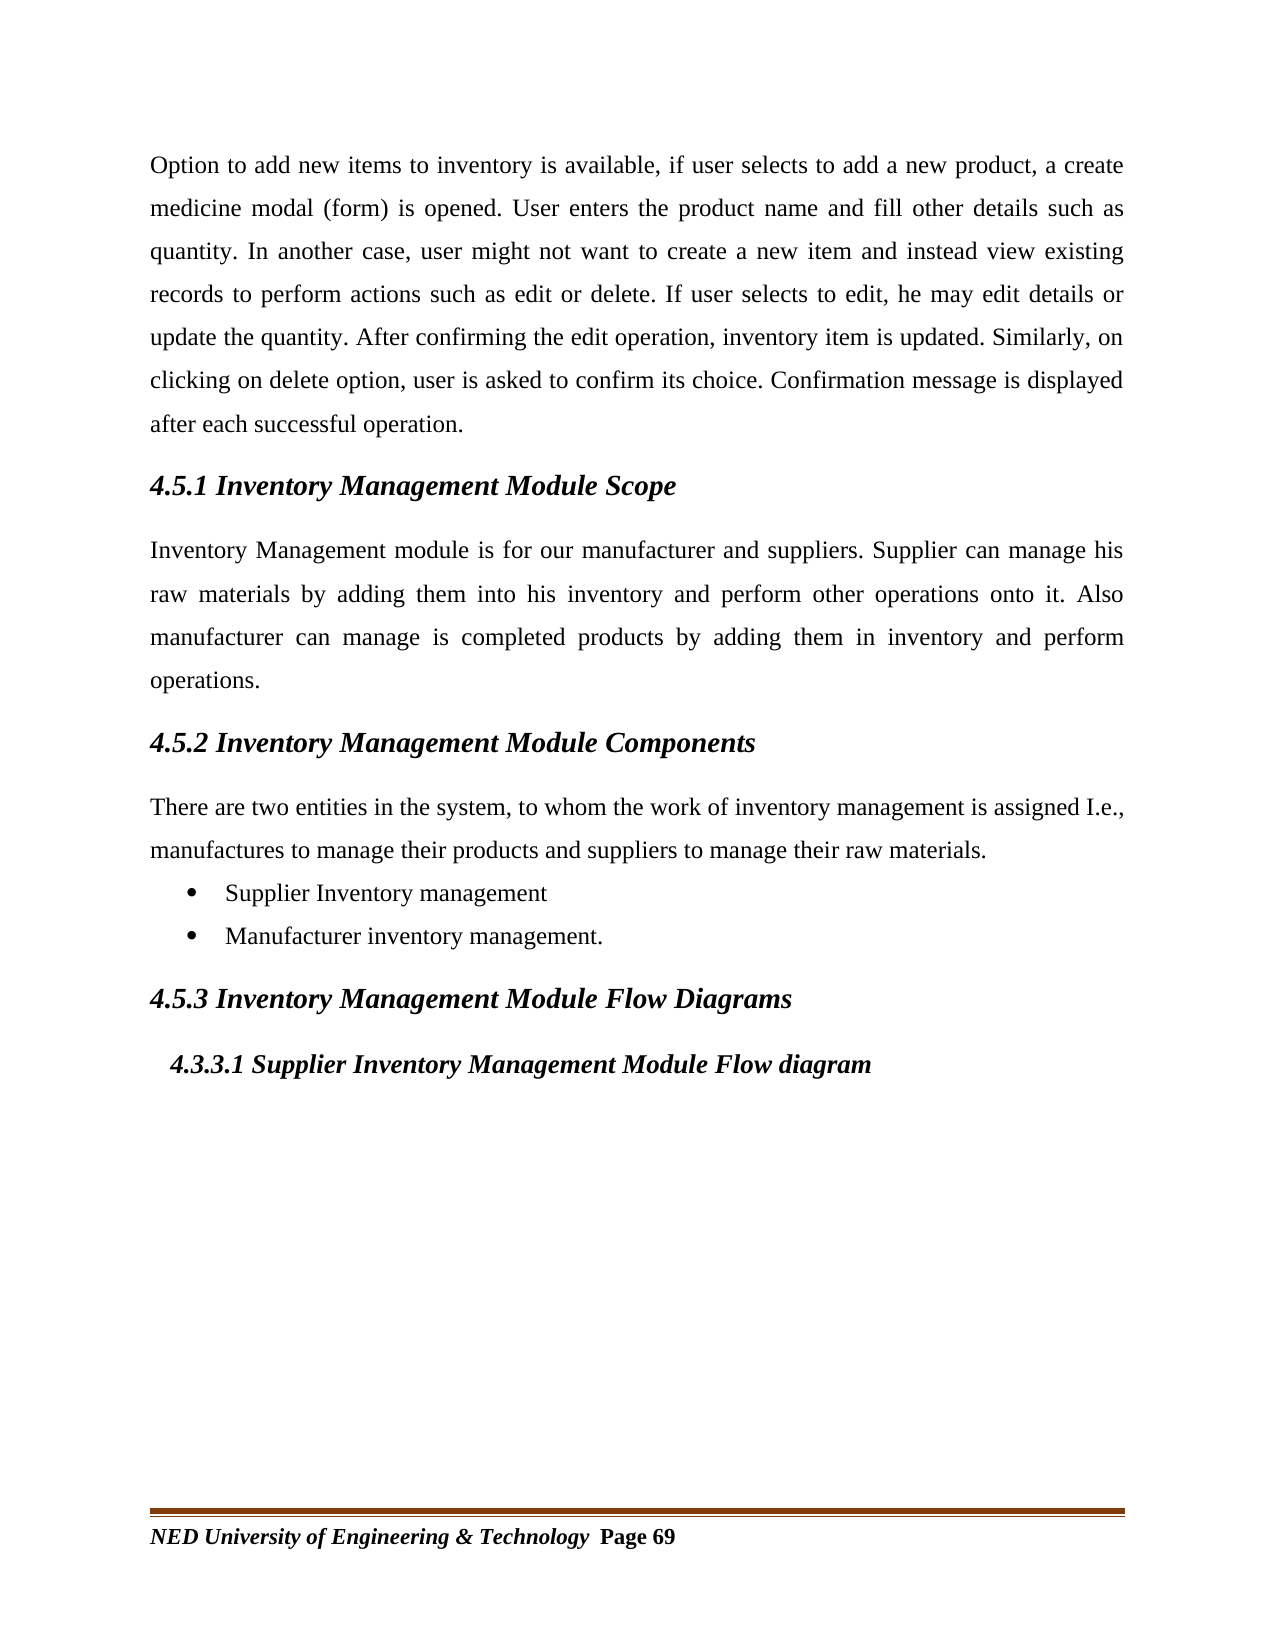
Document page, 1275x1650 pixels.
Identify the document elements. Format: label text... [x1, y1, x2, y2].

text Option to add new items to inventory is available, if user selects to add a new product, a create medicine modal (form) is opened. User enters the product name and fill other details such as quantity. In another case, user might not want to create a new item and instead view existing records to perform actions such as edit or delete. If user selects to edit, he may edit details or update the quantity. After confirming the edit operation, inventory item is updated. Similarly, on clicking on delete option, user is asked to confirm its choice. Confirmation message is displayed after each successful operation. [150, 150, 1125, 437]
subtitle 4.3.3.1 Supplier Inventory Management Module Flow diagram [150, 1048, 1125, 1079]
subtitle 4.5.3 Inventory Management Module Flow Diagrams [150, 981, 1125, 1014]
subtitle 4.5.1 Inventory Management Module Scope [150, 468, 1125, 502]
subtitle 4.5.2 Inventory Management Module Components [150, 725, 1125, 758]
list Supplier Inventory management [187, 878, 1125, 907]
text There are two entities in the system, to whom the work of inventory management is assigned I.e., manufactures to manage their products and suppliers to manage their raw materials. [150, 792, 1125, 863]
list Manufacturer inventory management. [187, 921, 1125, 950]
text Inventory Management module is for our manufacturer and suppliers. Supplier can manage his raw materials by adding them into his inventory and perform other operations onto it. Also manufacturer can manage is completed products by adding them in inventory and perform operations. [150, 536, 1125, 694]
